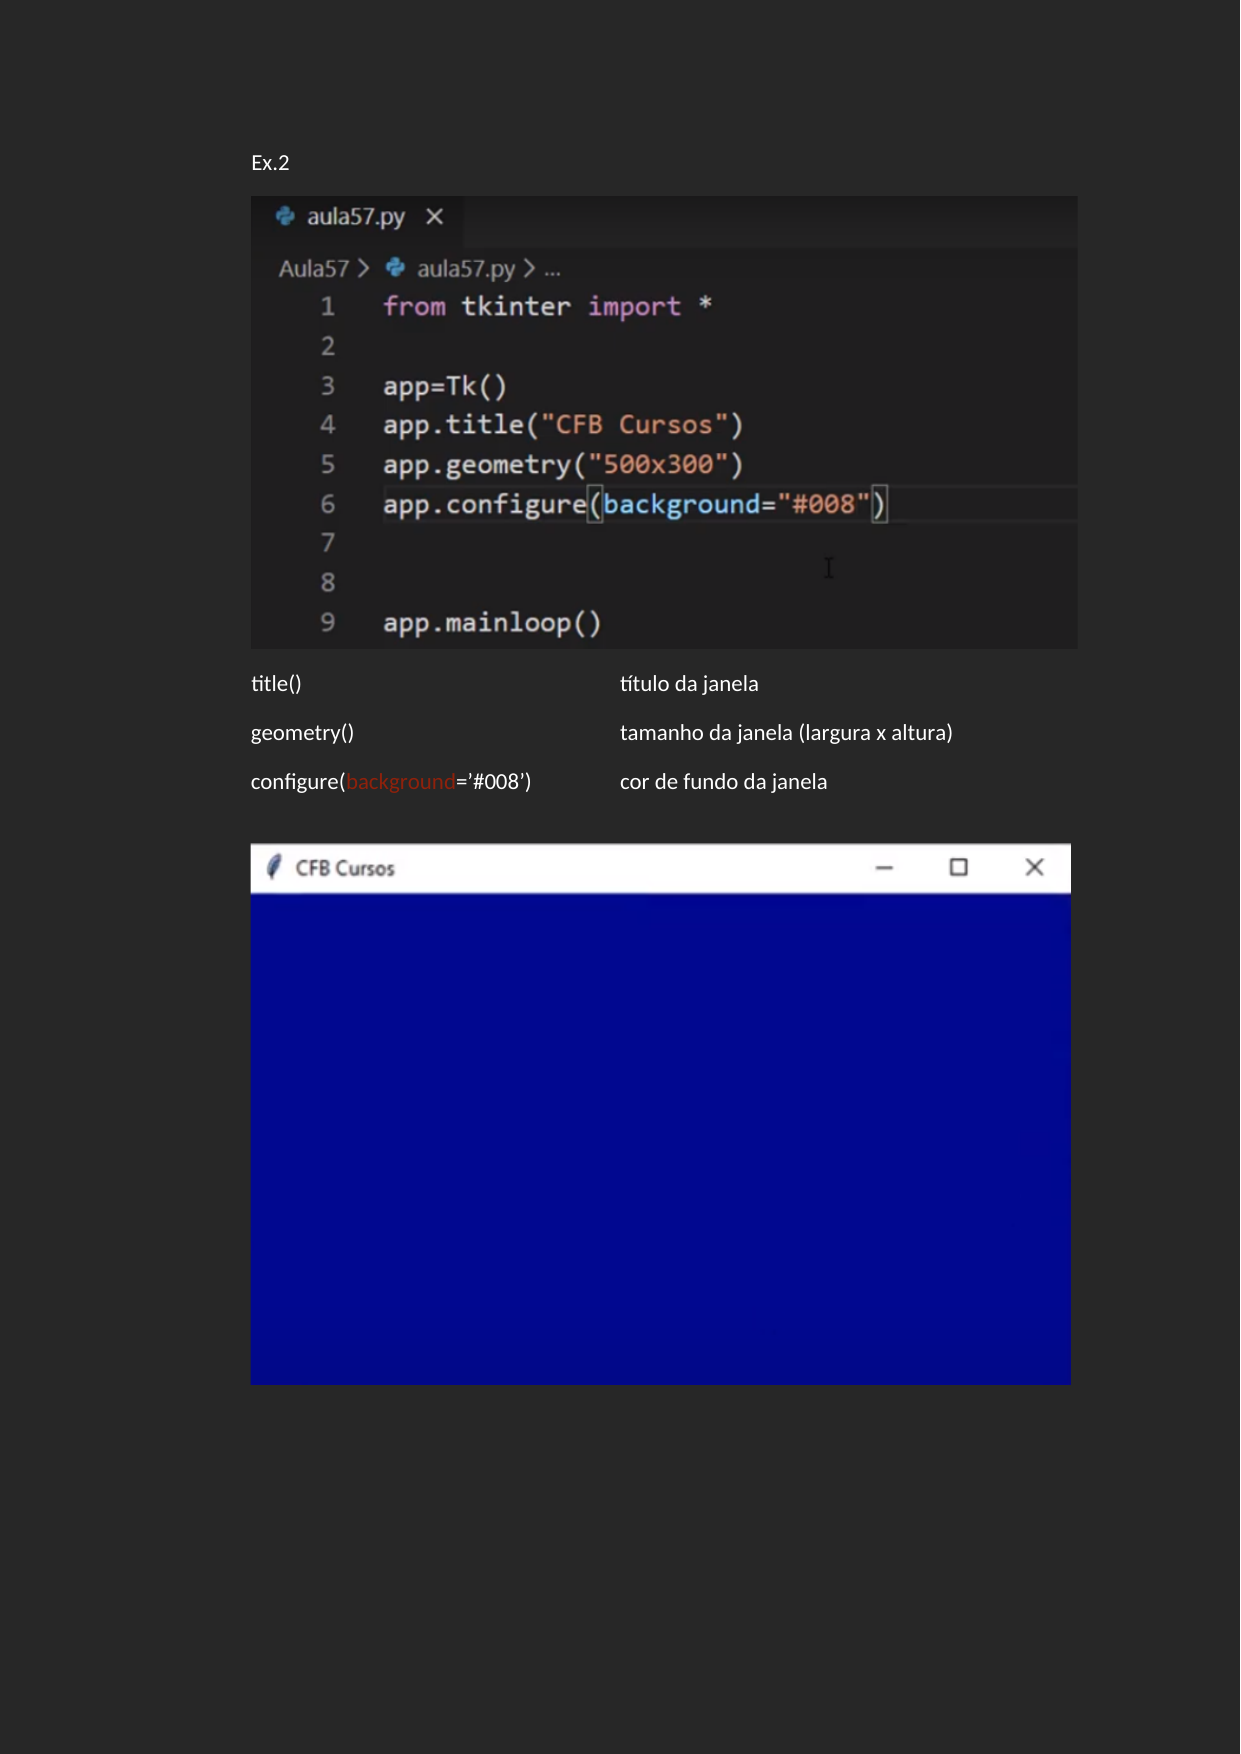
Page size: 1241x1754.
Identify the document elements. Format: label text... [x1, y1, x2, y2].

text geometry() tamanho da janela (largura x altura) [251, 718, 1063, 746]
picture [250, 843, 1071, 1385]
text title() título da janela [251, 669, 1063, 697]
text Ex.2 [177, 148, 1063, 176]
picture [251, 196, 1078, 649]
text configure(background=’#008’) cor de fundo da janela [251, 767, 1063, 795]
